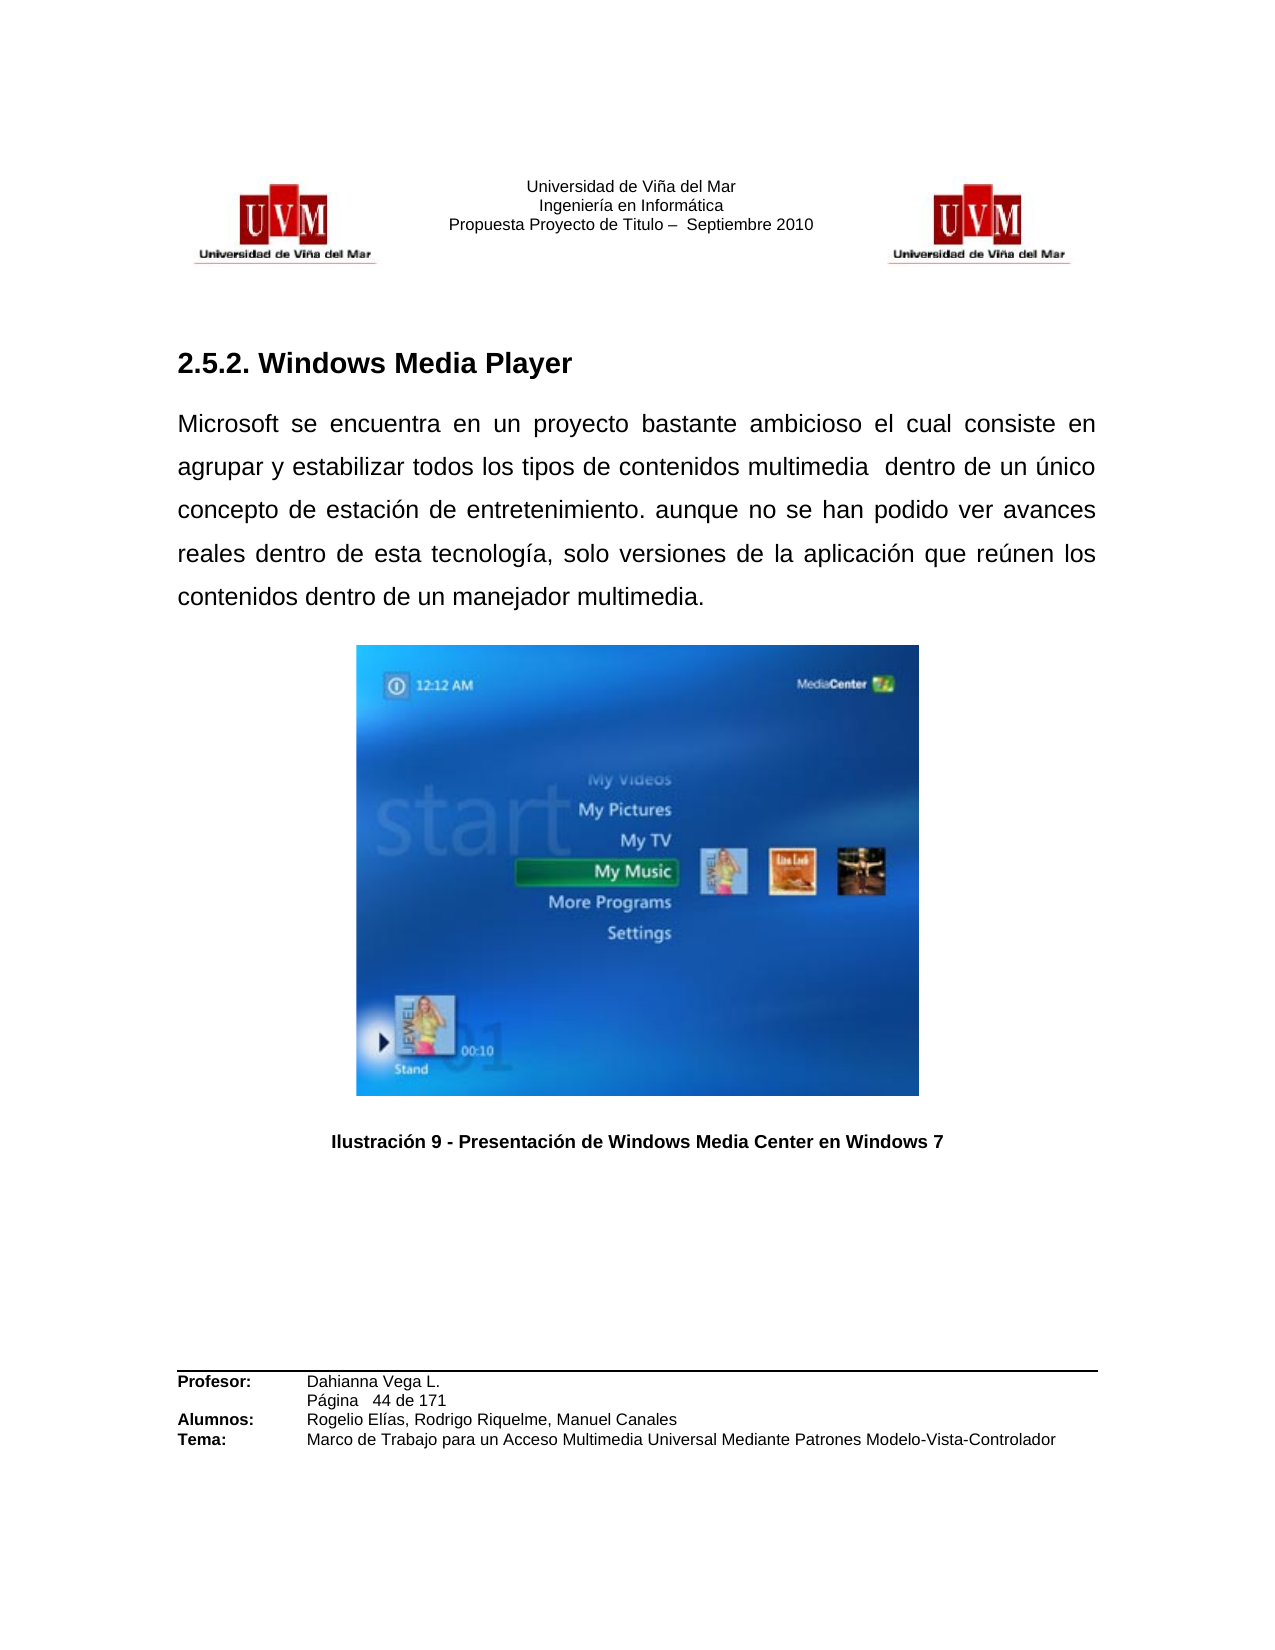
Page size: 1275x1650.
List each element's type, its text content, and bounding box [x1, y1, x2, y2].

text Ilustración 9 - Presentación de Windows Media Center en Windows 7 [177, 1131, 1098, 1152]
picture [871, 176, 1084, 267]
subtitle 2.5.2. Windows Media Player [177, 346, 1098, 380]
text Microsoft se encuentra en un proyecto bastante ambicioso el cual consiste en agrupar y estabilizar todos los tipos de contenidos multimedia dentro de un único concepto de estación de entretenimiento. aunque no se han podido ver avances reales dentro de esta tecnología, solo versiones de la aplicación que reúnen los contenidos dentro de un manejador multimedia. [177, 409, 1098, 610]
picture [356, 645, 919, 1096]
picture [177, 176, 390, 267]
